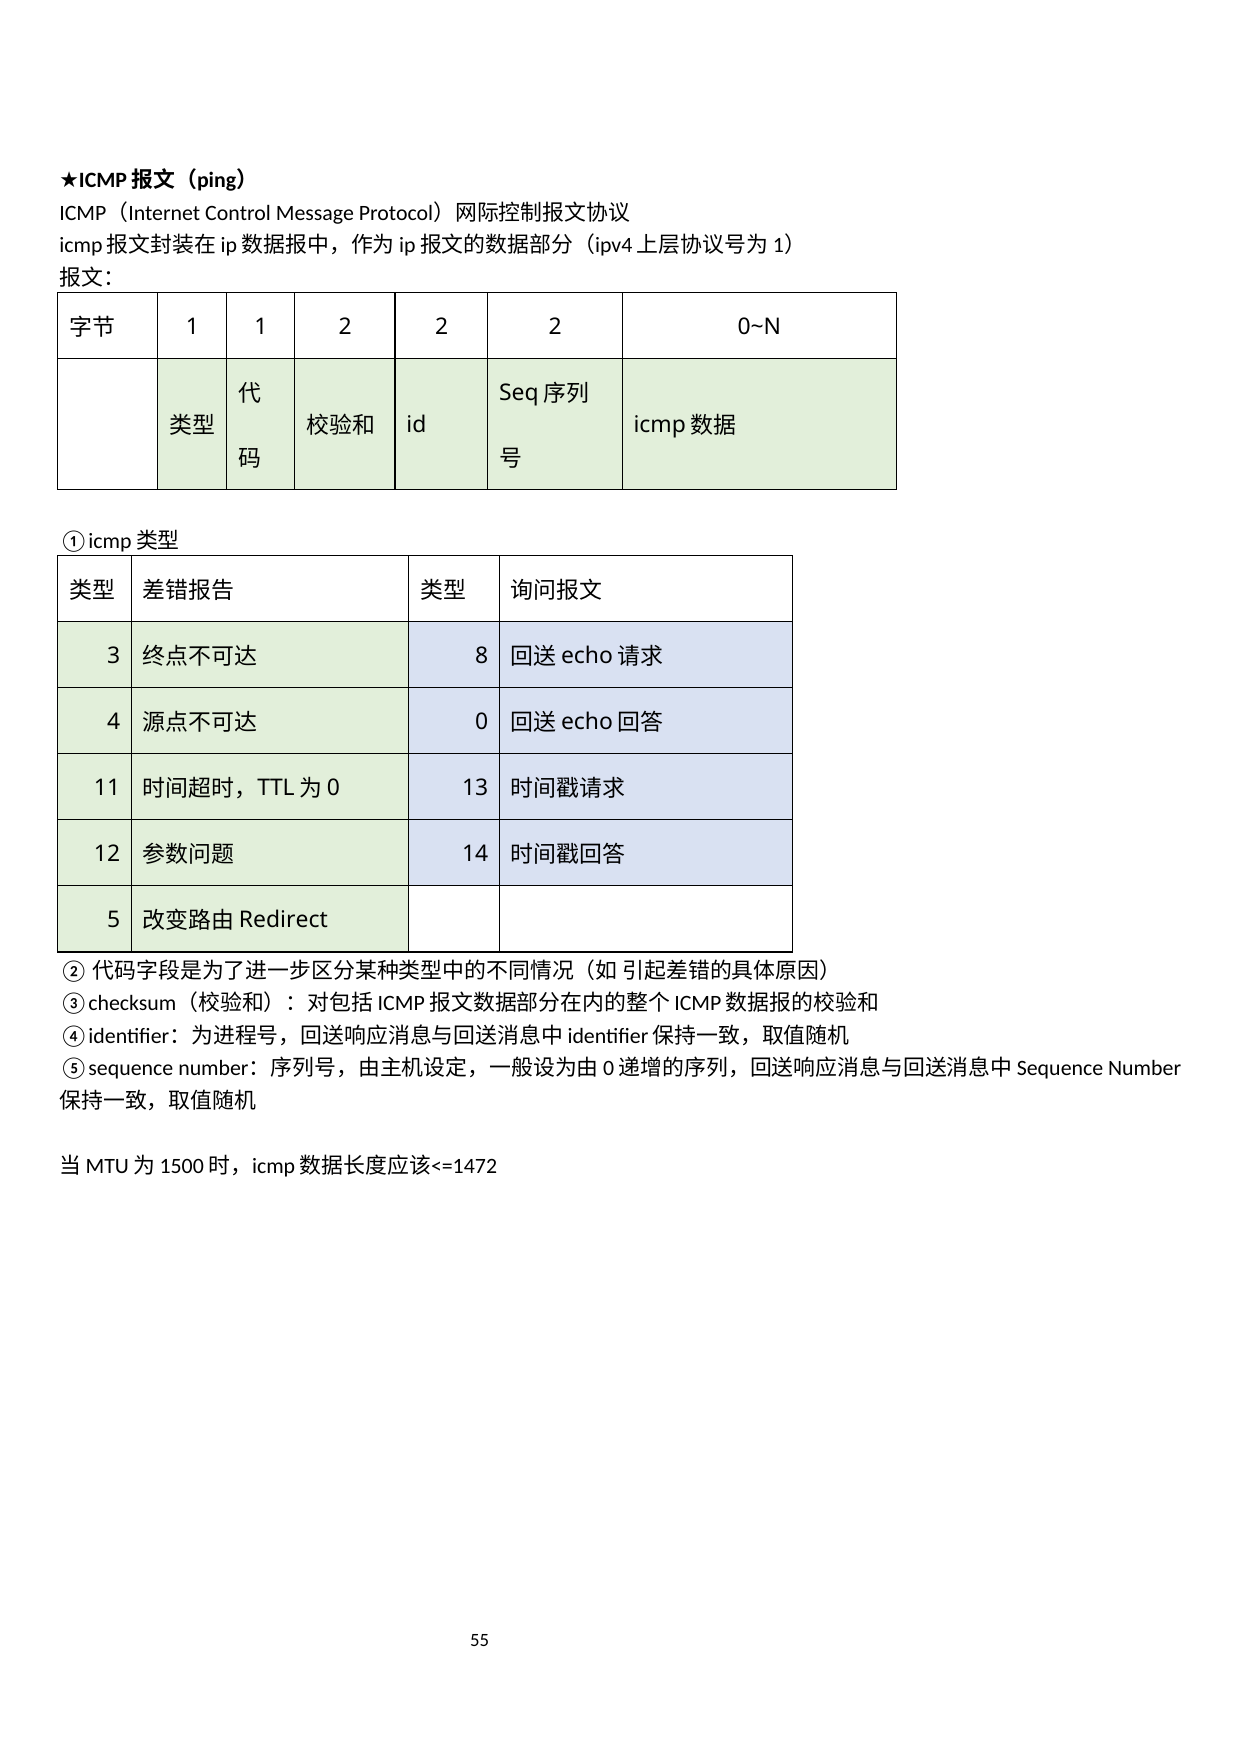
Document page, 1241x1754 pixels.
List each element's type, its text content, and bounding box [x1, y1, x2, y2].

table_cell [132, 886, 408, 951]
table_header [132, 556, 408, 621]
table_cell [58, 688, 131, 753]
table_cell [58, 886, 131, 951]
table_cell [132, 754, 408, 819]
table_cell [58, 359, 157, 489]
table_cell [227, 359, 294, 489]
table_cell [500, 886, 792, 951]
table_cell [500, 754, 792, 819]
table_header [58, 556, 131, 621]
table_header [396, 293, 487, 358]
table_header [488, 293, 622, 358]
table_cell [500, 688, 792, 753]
text ⑤sequence number：序列号，由主机设定，一般设为由0递增的序列，回送响应消息与回送消息中Sequence Number保持一致，取值随机 [59, 1050, 1181, 1115]
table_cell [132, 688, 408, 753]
text ②代码字段是为了进一步区分某种类型中的不同情况（如 引起差错的具体原因） [59, 952, 1181, 985]
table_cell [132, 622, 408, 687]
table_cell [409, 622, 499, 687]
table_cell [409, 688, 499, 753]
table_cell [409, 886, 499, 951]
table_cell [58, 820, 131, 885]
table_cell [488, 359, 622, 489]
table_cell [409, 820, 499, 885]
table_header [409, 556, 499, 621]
text ③checksum（校验和）：对包括ICMP报文数据部分在内的整个ICMP数据报的校验和 [59, 985, 1181, 1017]
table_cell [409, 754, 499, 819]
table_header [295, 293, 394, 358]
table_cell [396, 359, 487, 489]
text 报文： [59, 259, 1181, 292]
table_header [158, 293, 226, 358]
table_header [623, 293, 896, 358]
text ★ICMP报文（ping） [59, 162, 1181, 194]
text icmp报文封装在ip数据报中，作为ip报文的数据部分（ipv4上层协议号为 1） [59, 227, 1181, 259]
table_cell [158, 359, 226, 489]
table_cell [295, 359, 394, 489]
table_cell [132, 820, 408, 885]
text ICMP（Internet Control Message Protocol）网际控制报文协议 [59, 194, 1181, 227]
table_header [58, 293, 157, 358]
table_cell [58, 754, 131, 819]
text 当MTU为1500时，icmp数据长度应该<=1472 [59, 1147, 1181, 1180]
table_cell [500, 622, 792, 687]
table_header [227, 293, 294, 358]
text ④identifier：为进程号，回送响应消息与回送消息中identifier保持一致，取值随机 [59, 1017, 1181, 1050]
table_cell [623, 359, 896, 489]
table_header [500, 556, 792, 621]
text ①icmp类型 [59, 523, 1181, 555]
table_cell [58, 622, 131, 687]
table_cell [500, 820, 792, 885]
